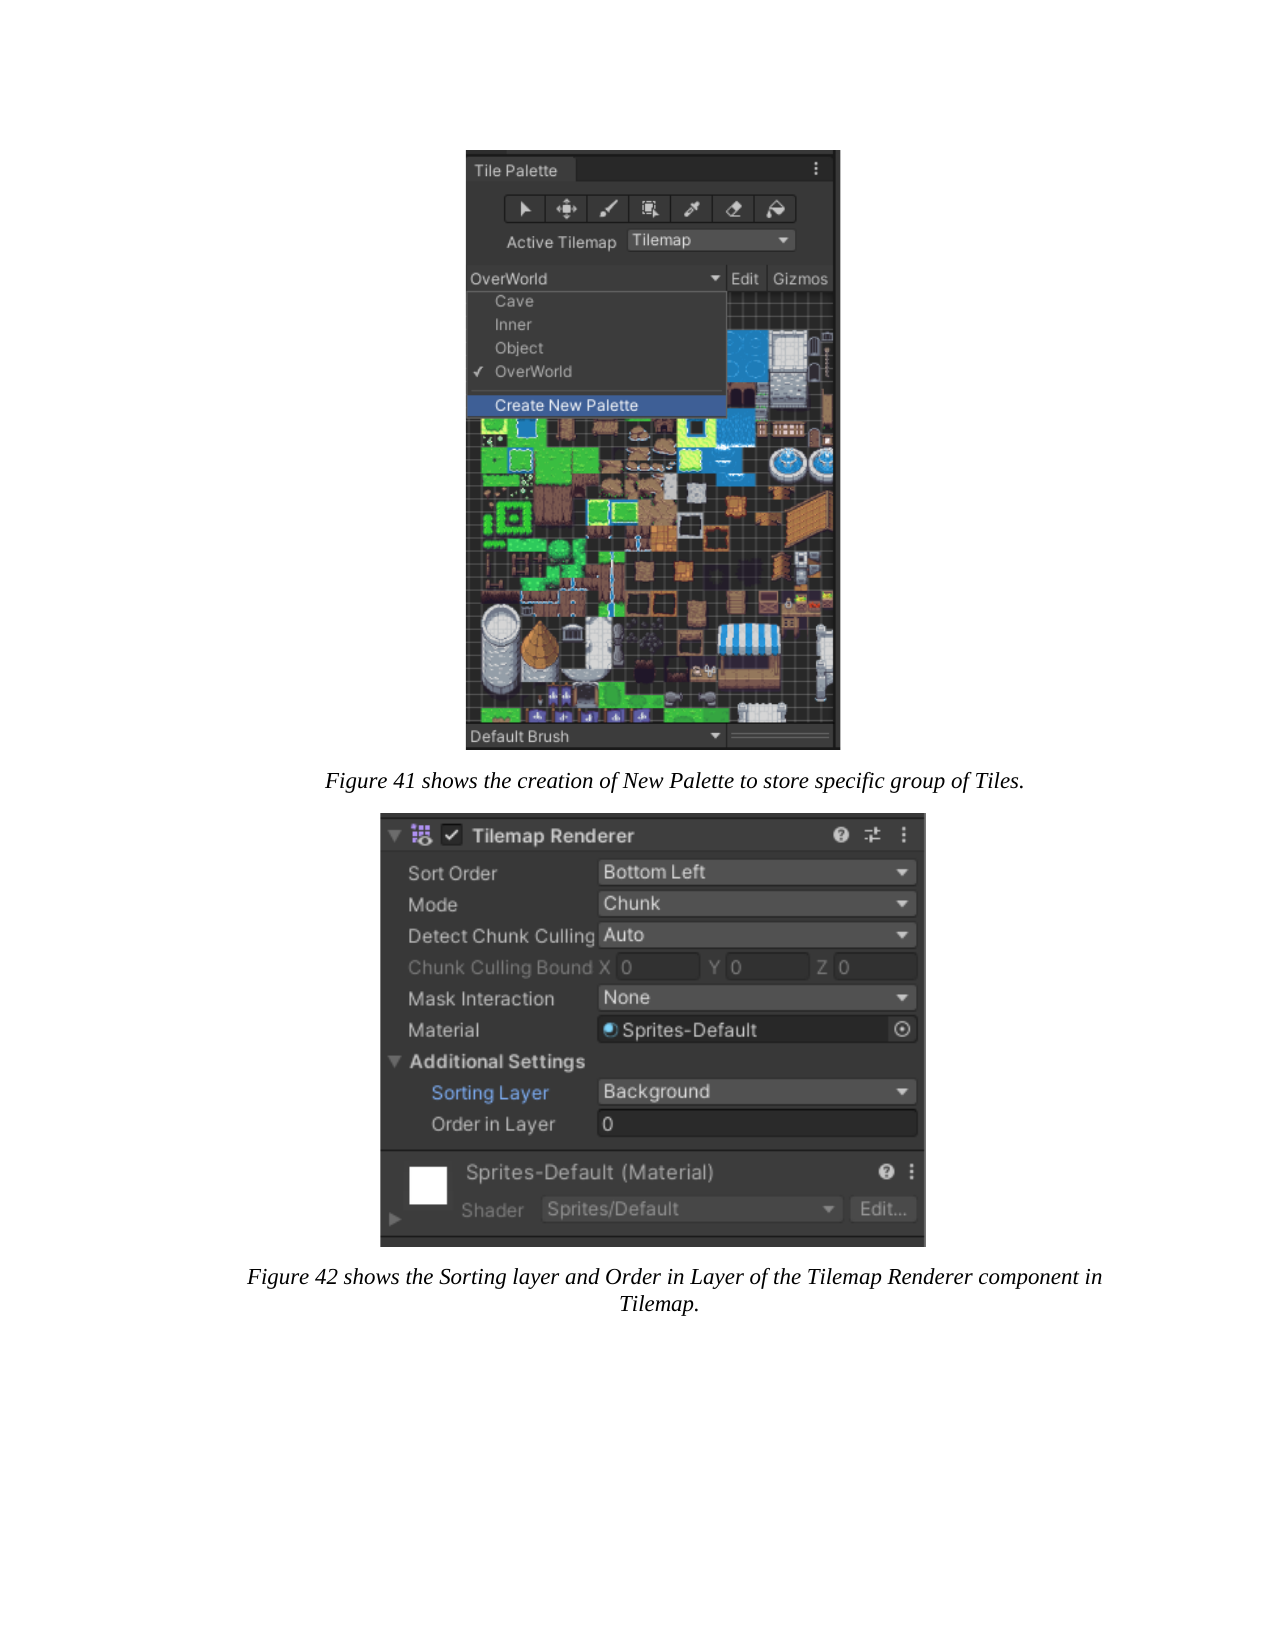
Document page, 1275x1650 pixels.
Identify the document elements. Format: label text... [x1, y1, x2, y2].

text Figure 41 shows the creation of New Palette to store specific group of Tiles. [194, 767, 1125, 793]
text Figure 42 shows the Sorting layer and Order in Layer of the Tilemap Renderer component in Tilemap. [194, 1263, 1125, 1316]
picture [380, 813, 926, 1247]
picture [465, 150, 841, 750]
